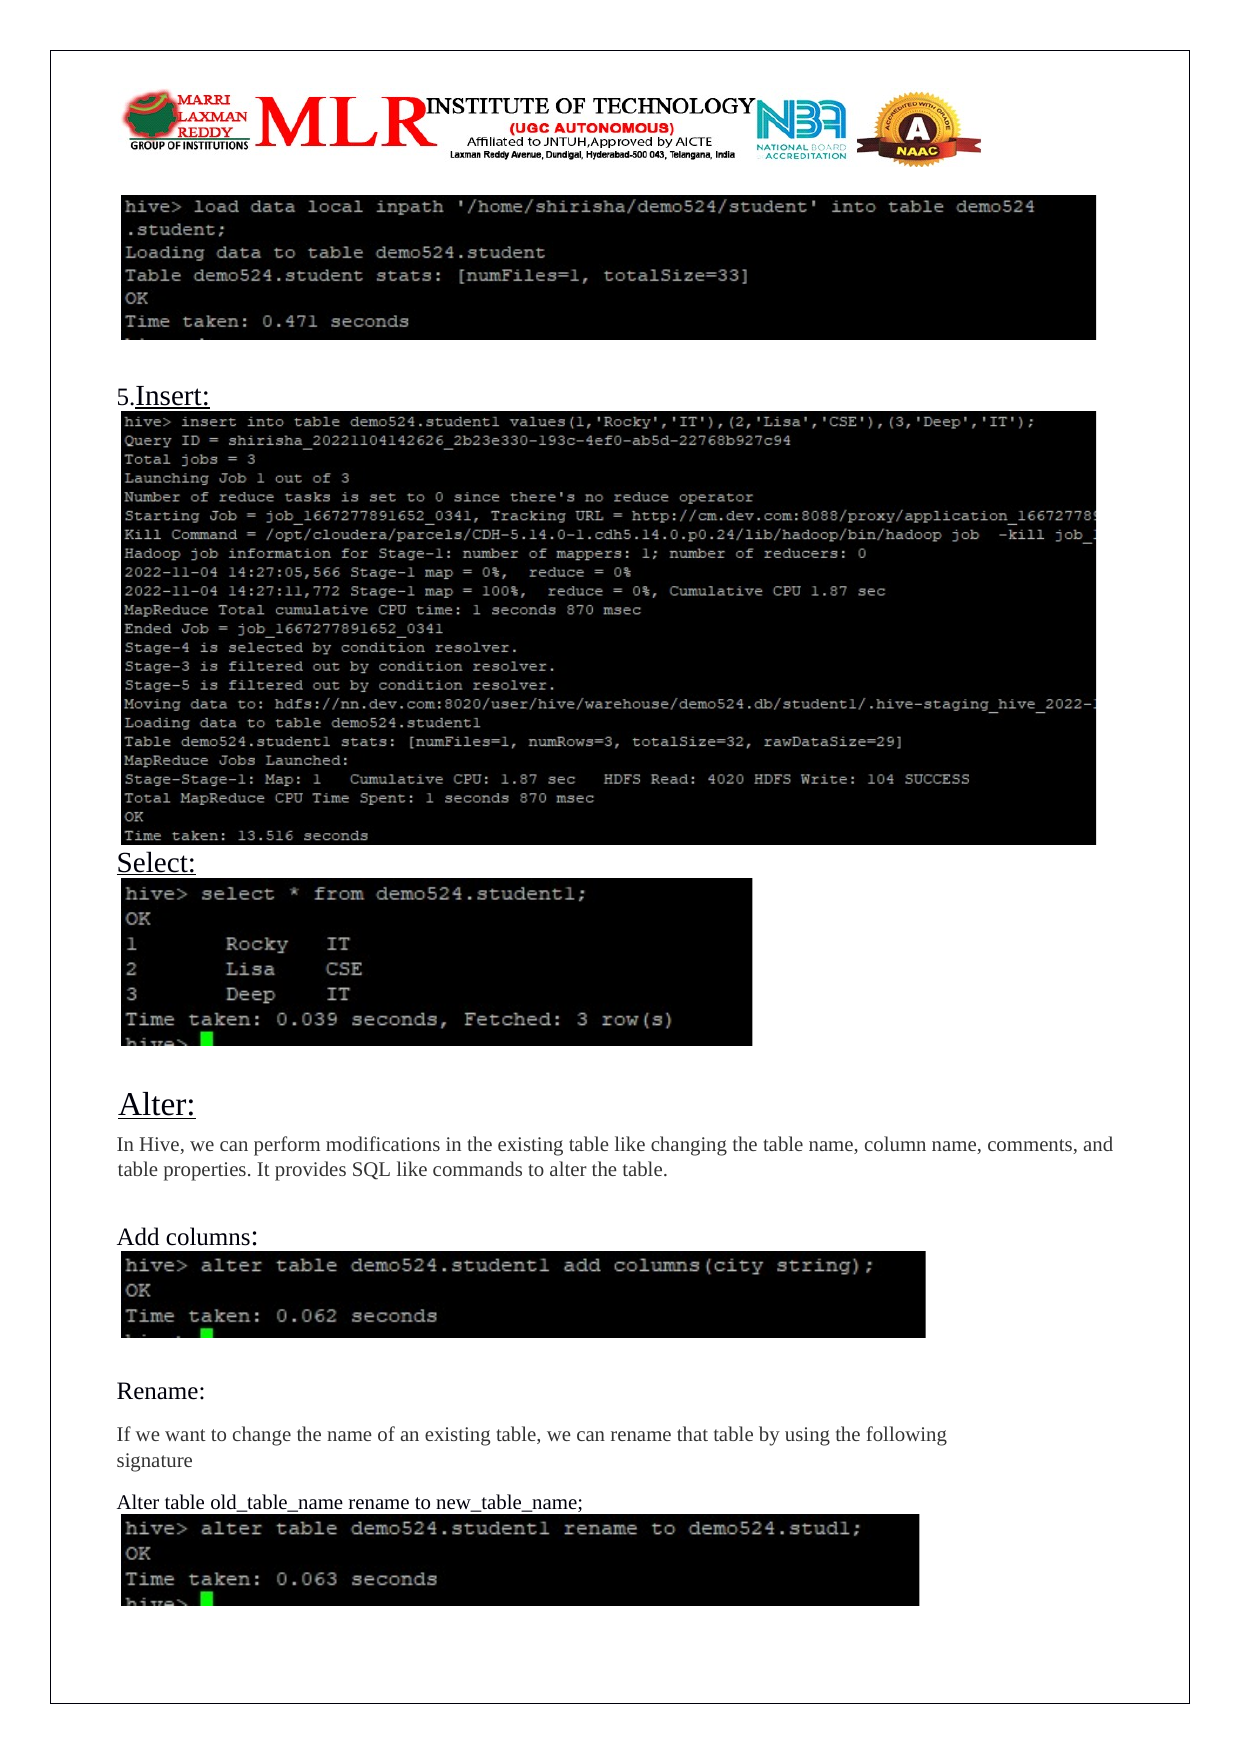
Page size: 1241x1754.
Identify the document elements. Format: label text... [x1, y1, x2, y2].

text Rename: [116, 1376, 1122, 1405]
picture [121, 411, 1097, 845]
text In Hive, we can perform modifications in the existing table like changing the table name, column name, comments, and table properties. It provides SQL like commands to alter the table. [116, 1132, 1122, 1181]
picture [117, 88, 982, 167]
text If we want to change the name of an existing table, we can rename that table by using the following [116, 1422, 1122, 1446]
picture [121, 1251, 926, 1338]
picture [121, 195, 1097, 340]
text Alter table old_table_name rename to new_table_name; [116, 1490, 1122, 1514]
text Alter: [118, 1084, 1122, 1123]
text 5.Insert: [116, 378, 1122, 412]
text signature [116, 1448, 1122, 1472]
text Add columns: [116, 1218, 1122, 1252]
picture [121, 1514, 920, 1606]
picture [121, 878, 753, 1046]
text Select: [116, 845, 1122, 878]
